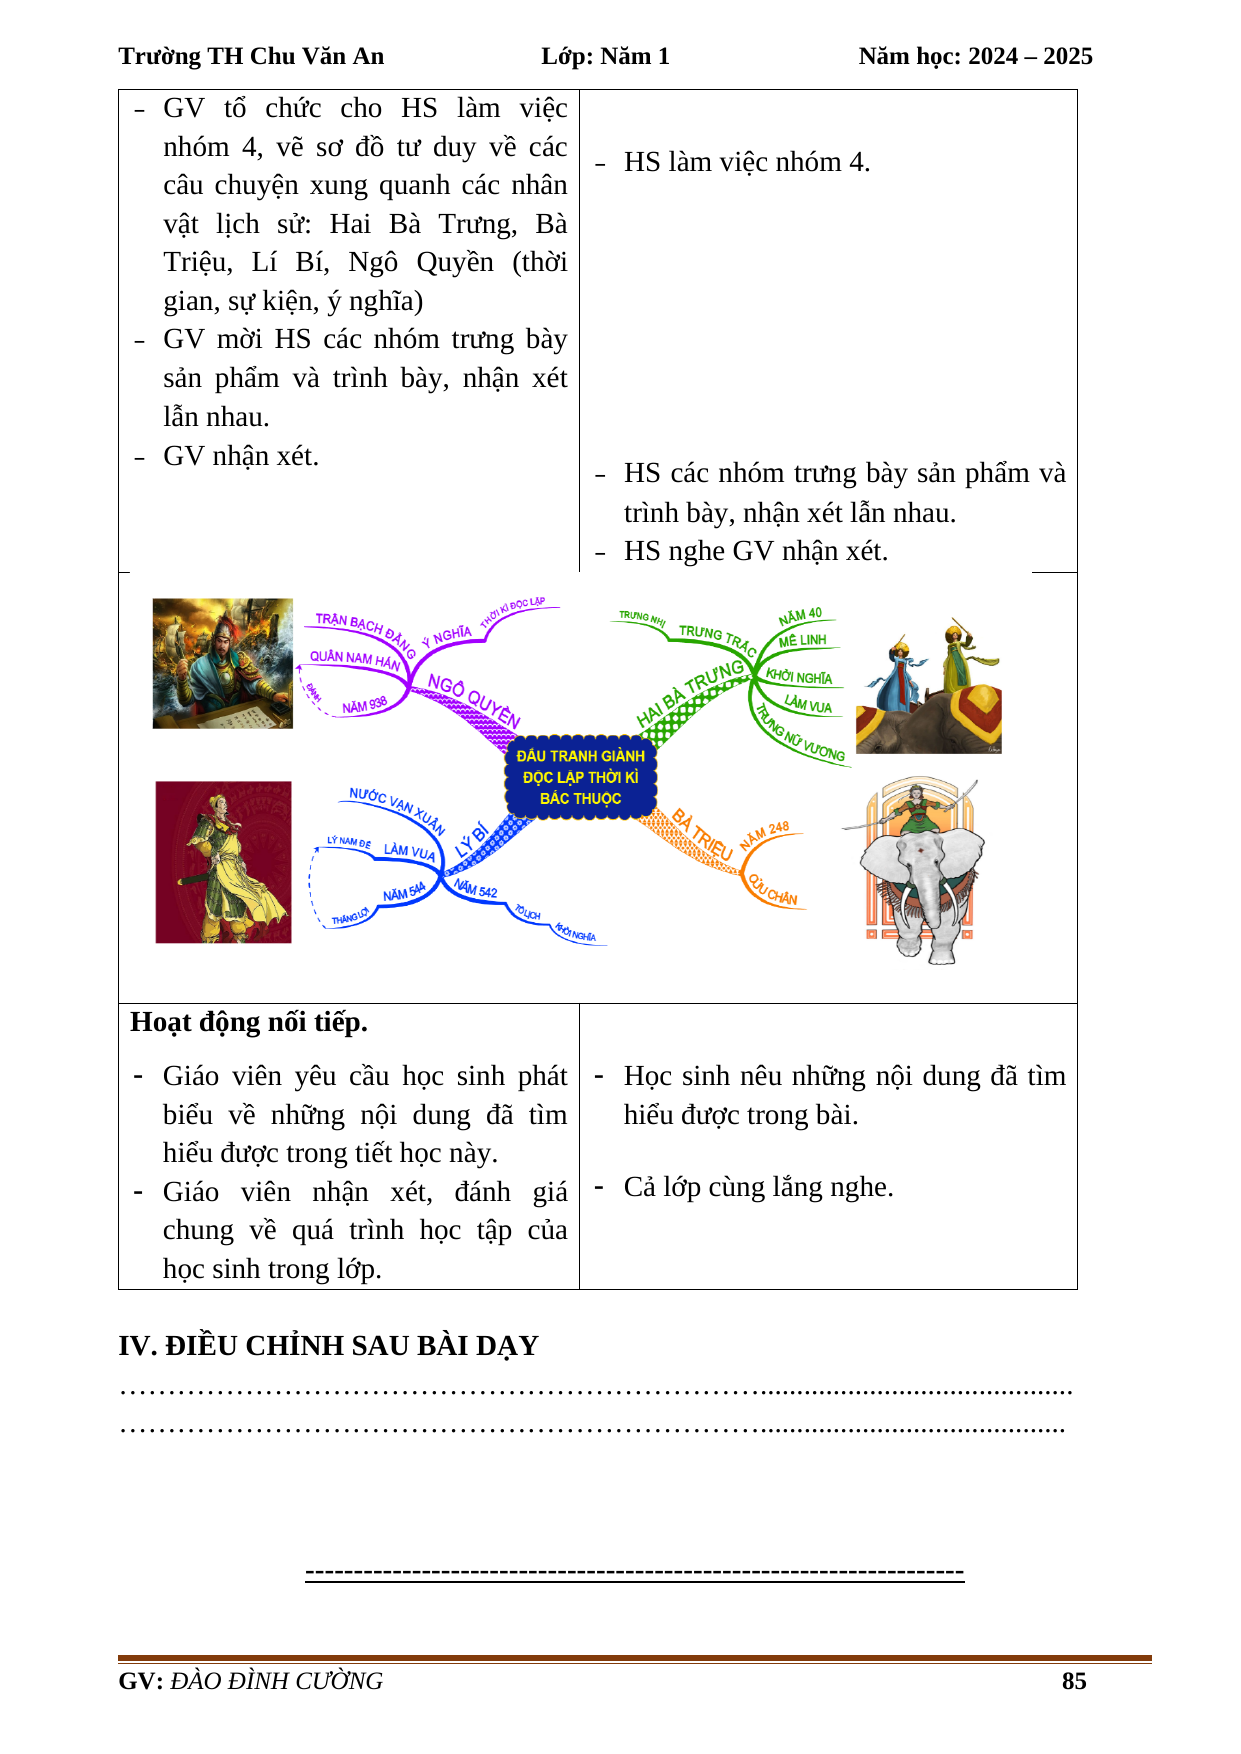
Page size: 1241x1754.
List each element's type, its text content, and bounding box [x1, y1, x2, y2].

text IV. ĐIỀU CHỈNH SAU BÀI DẠY [118, 1328, 1152, 1362]
table_cell [119, 573, 1077, 1003]
text ………………………………………………………….......................................... [118, 1406, 1152, 1439]
table_cell Hoạt động nối tiếp. Giáo viên yêu cầu học sinh phát biểu về những nội dung đã tìm hiểu được trong tiết học này. Giáo viên nhận xét, đánh giá chung về quá trình học tập của học sinh trong lớp. [119, 1004, 579, 1289]
picture [129, 572, 1032, 982]
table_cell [580, 90, 1077, 572]
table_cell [119, 90, 579, 572]
table_cell Học sinh nêu những nội dung đã tìm hiểu được trong bài. Cả lớp cùng lắng nghe. [580, 1004, 1077, 1289]
text -------------------------------------------------------------------- [118, 1552, 1152, 1586]
text …………………………………………………………........................................... [118, 1367, 1152, 1401]
